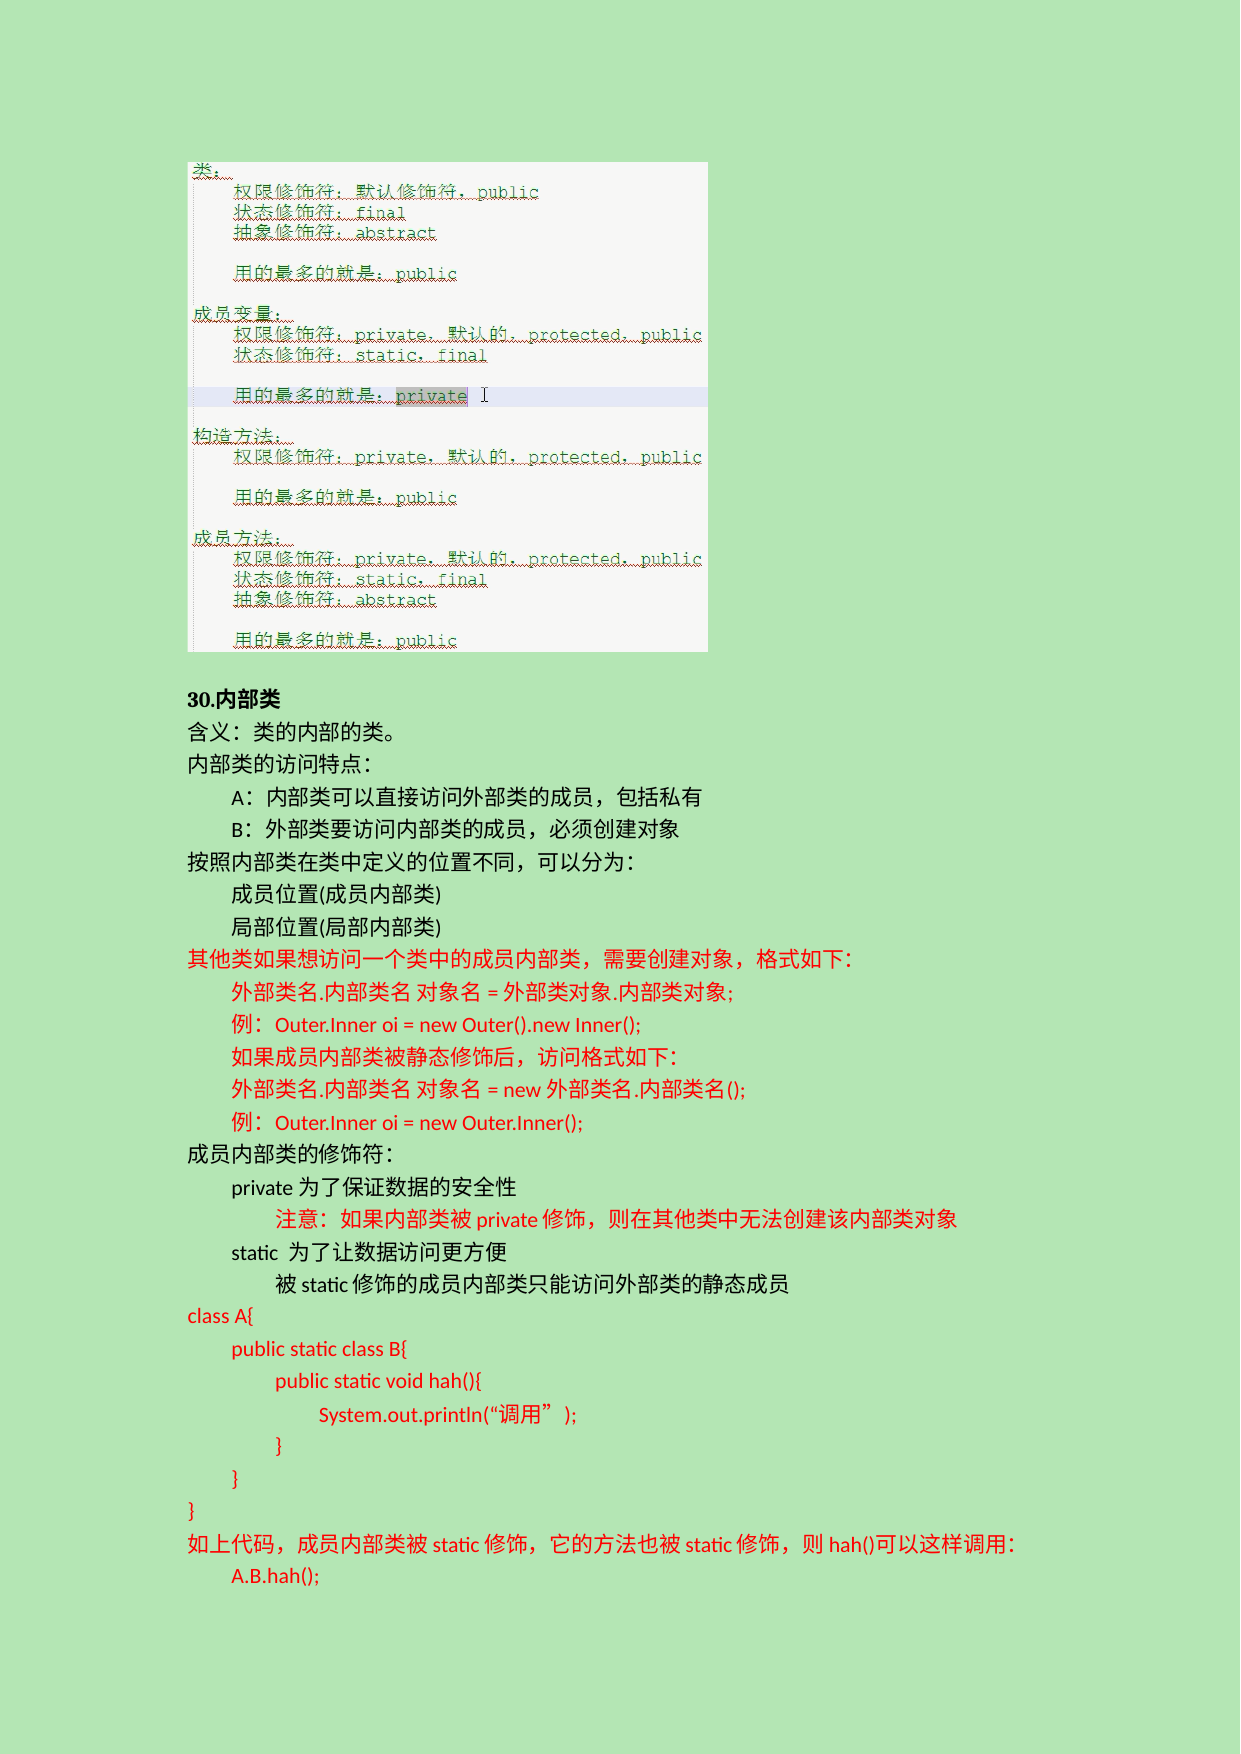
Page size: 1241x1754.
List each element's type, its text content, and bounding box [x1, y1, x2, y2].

text private 为了保证数据的安全性 [187, 1169, 1053, 1202]
text 含义：类的内部的类。 [187, 714, 1053, 747]
text System.out.println(“调用”); [187, 1397, 1053, 1429]
text 外部类名.内部类名 对象名 = new 外部类名.内部类名(); [187, 1072, 1053, 1104]
text A.B.hah(); [187, 1559, 1053, 1592]
text public static void hah(){ [187, 1364, 1053, 1397]
text 如果成员内部类被静态修饰后，访问格式如下： [187, 1039, 1053, 1072]
text } [231, 1429, 1053, 1462]
text 被static修饰的成员内部类只能访问外部类的静态成员 [187, 1267, 1053, 1299]
text 按照内部类在类中定义的位置不同，可以分为： [187, 844, 1053, 877]
text 其他类如果想访问一个类中的成员内部类，需要创建对象，格式如下： [187, 942, 1053, 974]
text class A{ [187, 1299, 1053, 1332]
text 局部位置(局部内部类) [187, 909, 1053, 942]
text 例：Outer.Inner oi = new Outer().new Inner(); [187, 1007, 1053, 1039]
text } [187, 1462, 1053, 1494]
picture [187, 162, 708, 652]
text A：内部类可以直接访问外部类的成员，包括私有 [187, 779, 1053, 812]
text } [187, 1494, 1053, 1527]
text 外部类名.内部类名 对象名 = 外部类对象.内部类对象; [187, 974, 1053, 1007]
subtitle 30.内部类 [187, 682, 1053, 714]
text 如上代码，成员内部类被static修饰，它的方法也被static修饰，则hah()可以这样调用： [187, 1527, 1053, 1559]
text static 为了让数据访问更方便 [187, 1234, 1053, 1267]
text 成员内部类的修饰符： [187, 1137, 1053, 1169]
text 成员位置(成员内部类) [187, 877, 1053, 909]
text 例：Outer.Inner oi = new Outer.Inner(); [187, 1104, 1053, 1137]
text 内部类的访问特点： [187, 747, 1053, 779]
text B：外部类要访问内部类的成员，必须创建对象 [187, 812, 1053, 844]
text public static class B{ [187, 1332, 1053, 1364]
text 注意：如果内部类被private修饰，则在其他类中无法创建该内部类对象 [187, 1202, 1053, 1234]
